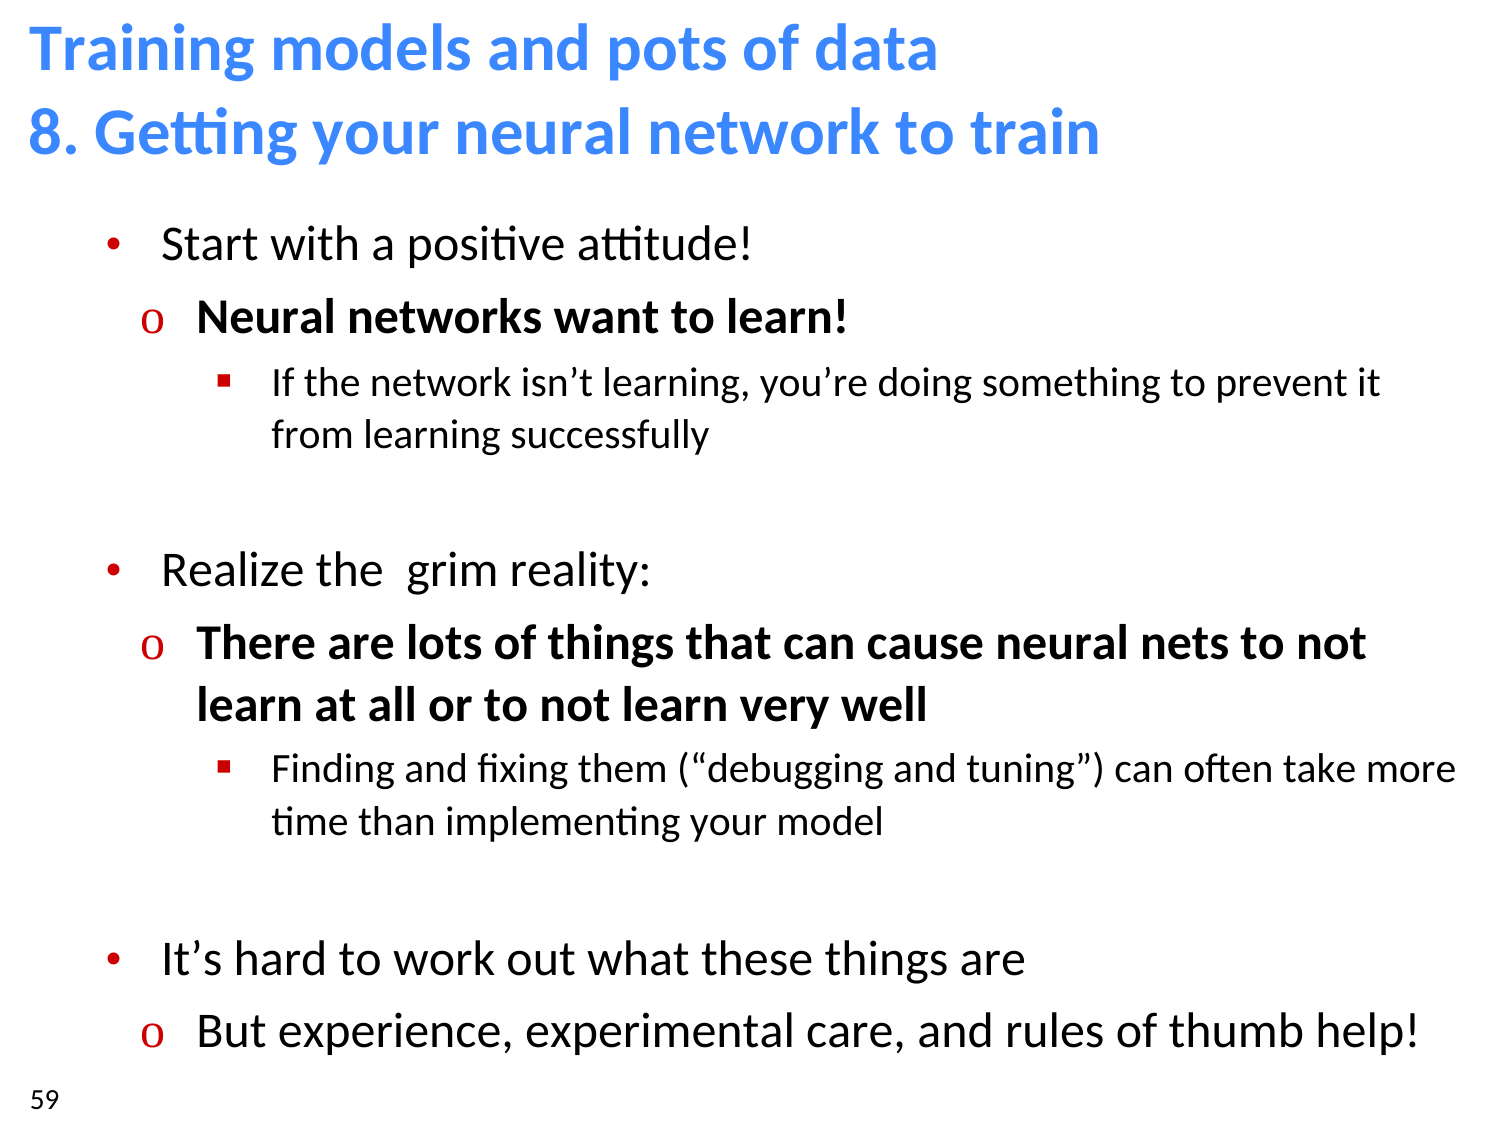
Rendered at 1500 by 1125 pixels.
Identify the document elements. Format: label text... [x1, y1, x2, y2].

list Neural networks want to learn! [140, 284, 1470, 346]
list If the network isn’t learning, you’re doing something to prevent it from learning successfully [215, 349, 1470, 459]
list But experience, experimental care, and rules of thumb help! [140, 999, 1470, 1060]
list It’s hard to work out what these things are [104, 927, 1470, 988]
subtitle 8. Getting your neural network to train [28, 89, 1470, 171]
list Start with a positive attitude! [104, 212, 1470, 273]
list Realize the grim reality: [104, 538, 1470, 599]
list Finding and fixing them (“debugging and tuning”) can often take more time than implementing your model [215, 736, 1470, 846]
list There are lots of things that can cause neural nets to not learn at all or to not learn very well [140, 611, 1470, 734]
